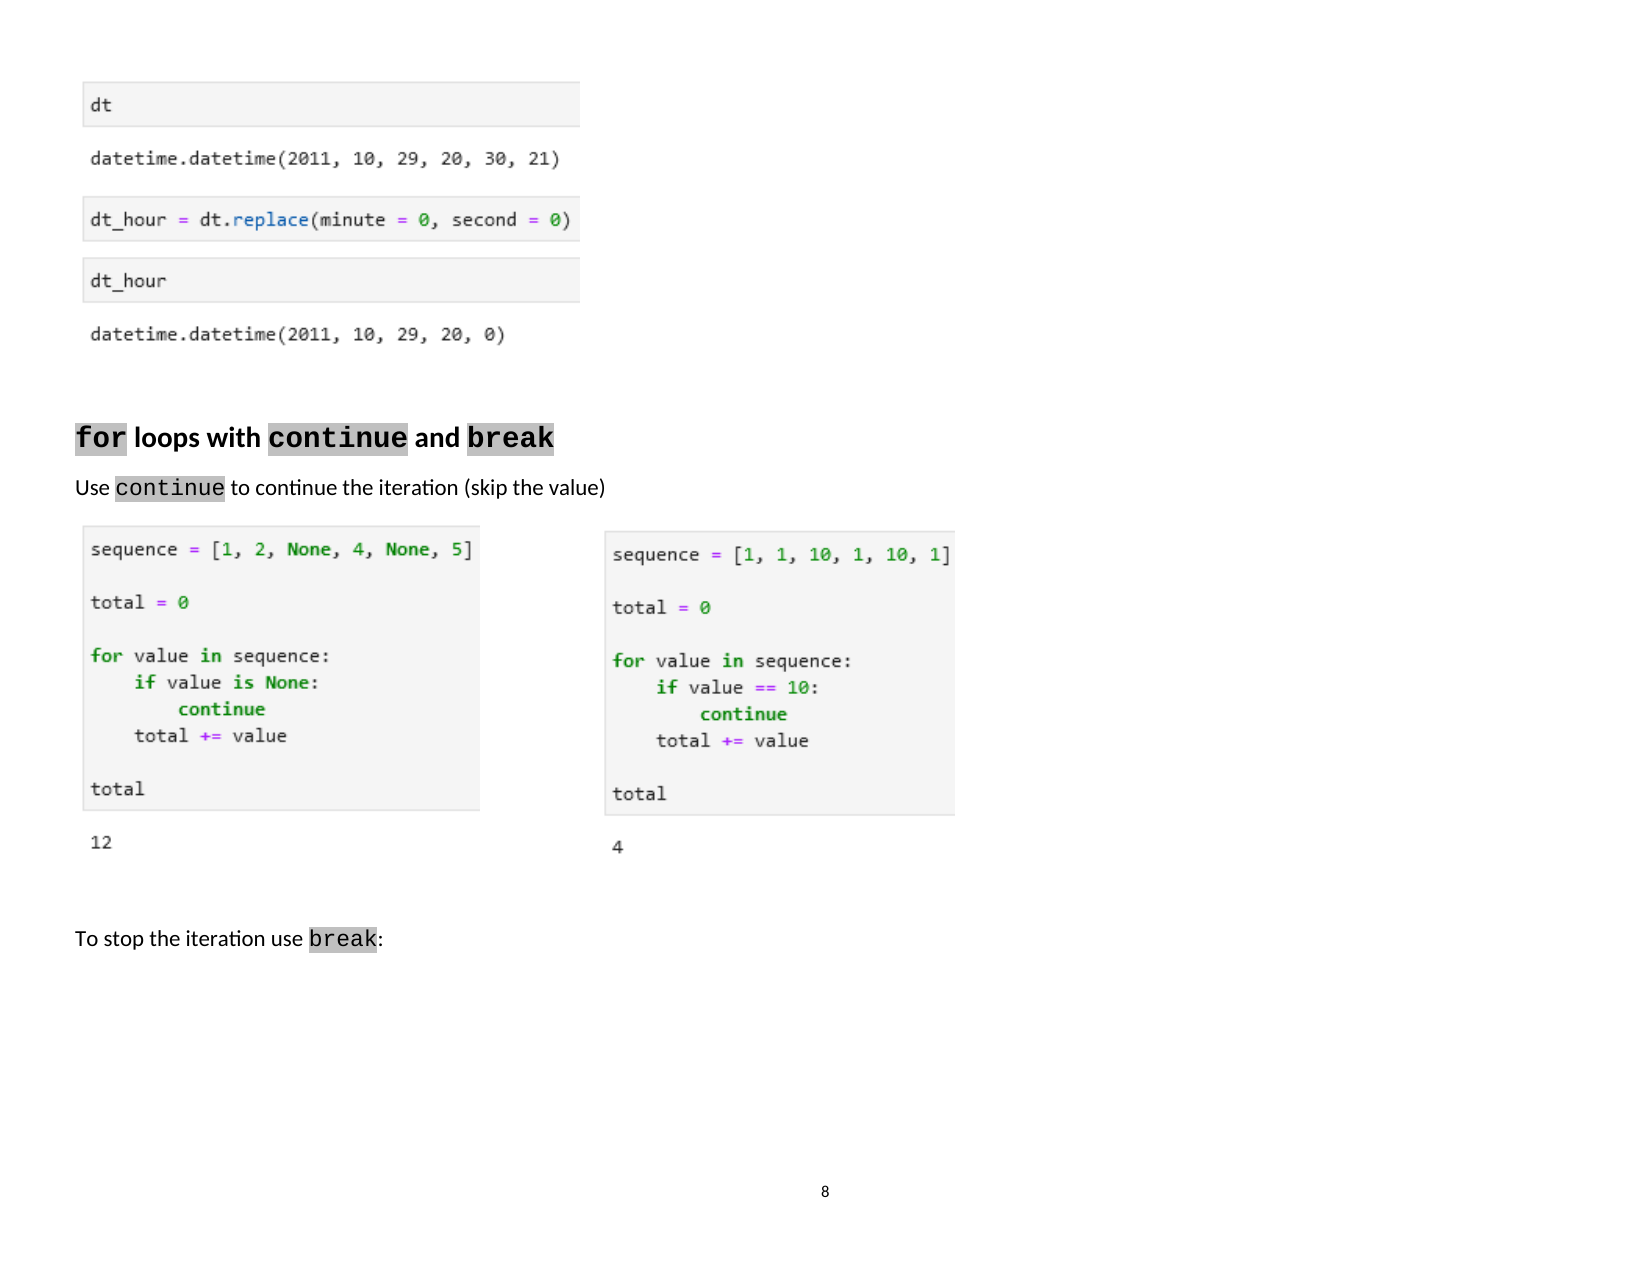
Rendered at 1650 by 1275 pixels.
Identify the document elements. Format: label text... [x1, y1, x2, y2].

picture [75, 518, 480, 863]
picture [75, 75, 580, 358]
text Use continue to continue the iteration (skip the value) [75, 473, 1575, 502]
text for loops with continue and break [75, 419, 1575, 456]
text To stop the iteration use break: [75, 924, 1575, 953]
picture [600, 528, 955, 863]
